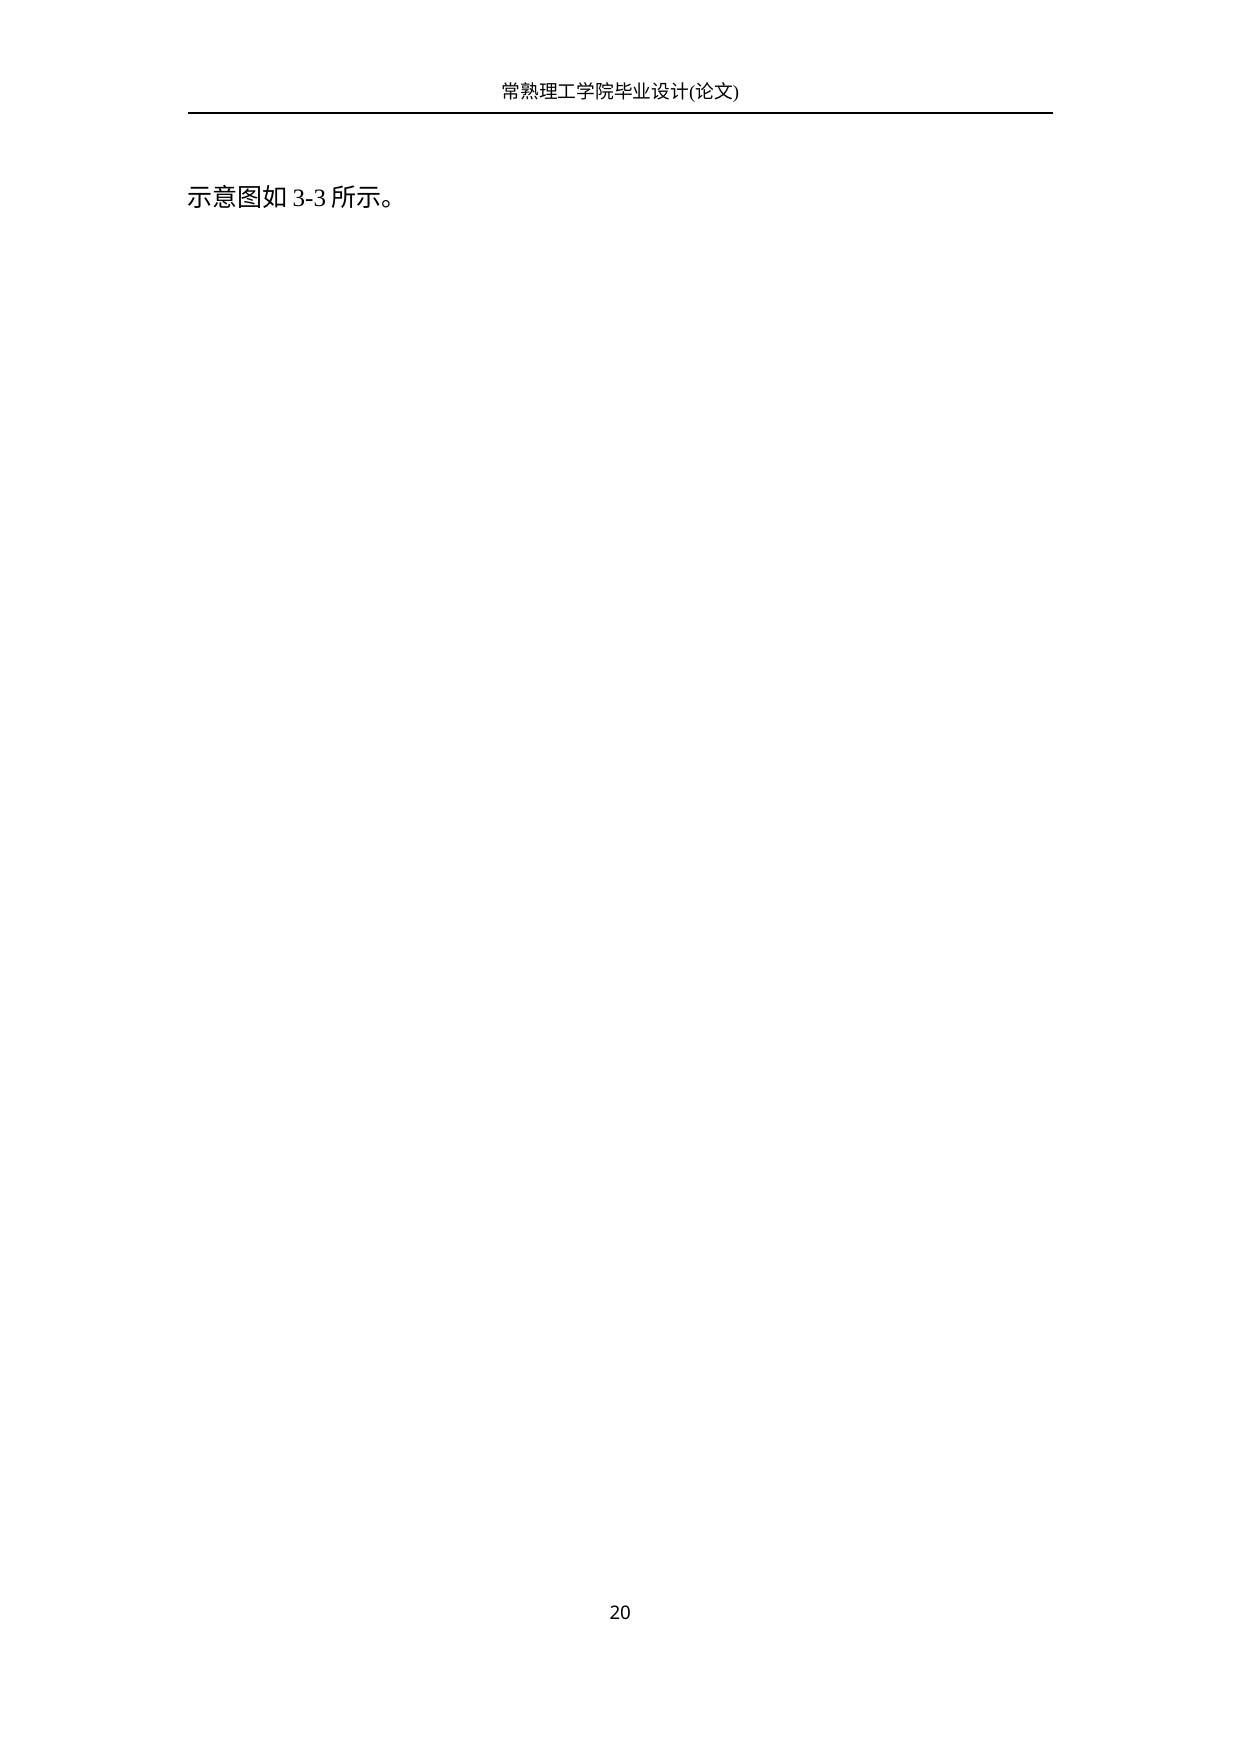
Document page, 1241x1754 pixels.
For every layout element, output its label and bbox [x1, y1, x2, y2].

text [187, 162, 1053, 229]
